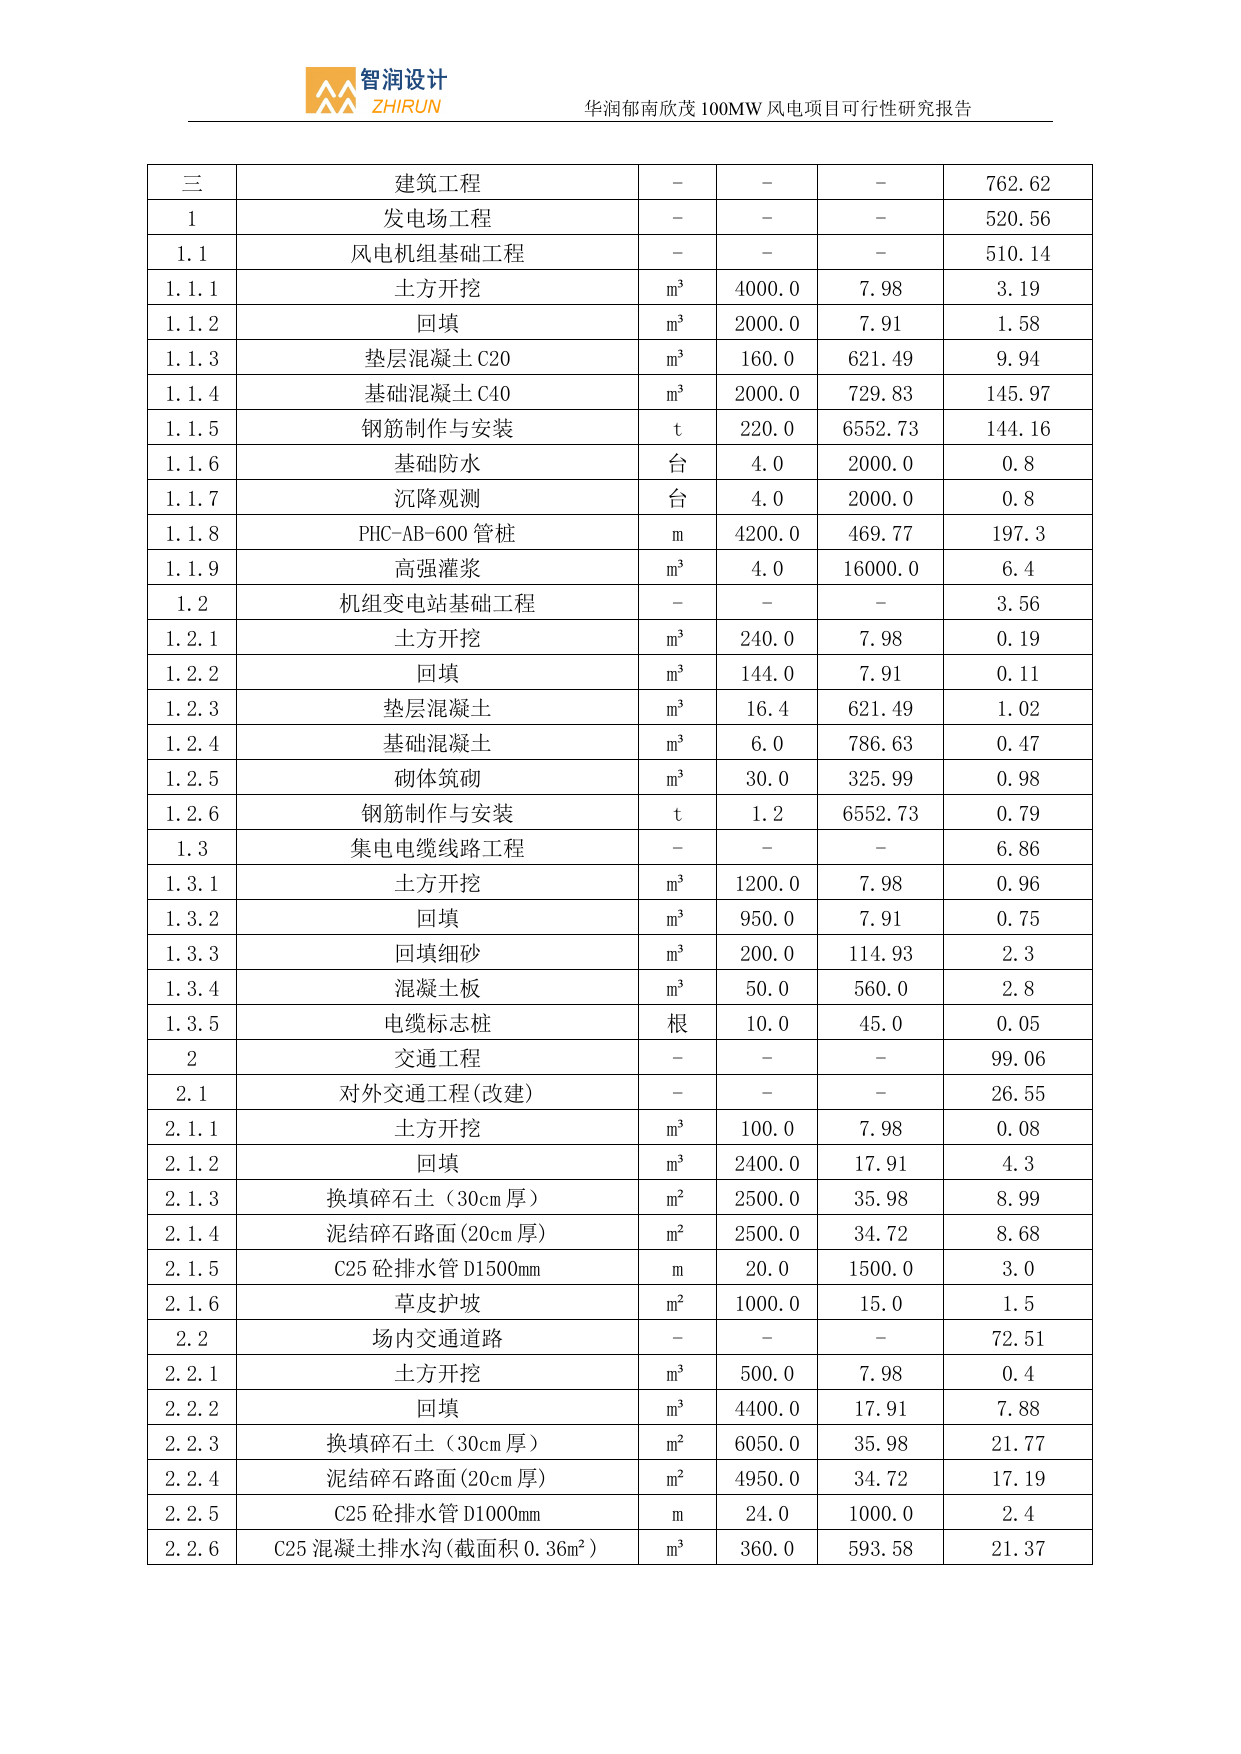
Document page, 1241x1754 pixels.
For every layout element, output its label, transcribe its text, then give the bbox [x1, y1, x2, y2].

table_cell 2000.0 [818, 445, 943, 479]
table_cell m³ [639, 340, 716, 374]
table_cell 6050.0 [717, 1425, 817, 1459]
table_cell 土方开挖 [237, 270, 638, 304]
table_cell 回填 [237, 900, 638, 934]
table_cell 3.19 [944, 270, 1092, 304]
table_cell 电缆标志桩 [237, 1005, 638, 1039]
table_cell m³ [639, 375, 716, 409]
table_cell m³ [639, 1355, 716, 1389]
table_cell 520.56 [944, 200, 1092, 234]
table_cell 21.37 [944, 1530, 1092, 1564]
table_cell 2500.0 [717, 1180, 817, 1214]
table_cell 2.3 [944, 935, 1092, 969]
table_cell 4000.0 [717, 270, 817, 304]
table_cell - [717, 830, 817, 864]
table_cell 15.0 [818, 1285, 943, 1319]
table_cell - [639, 1040, 716, 1074]
table_cell - [639, 165, 716, 199]
table_cell 土方开挖 [237, 1110, 638, 1144]
table_cell 197.3 [944, 515, 1092, 549]
table_cell 基础混凝土C40 [237, 375, 638, 409]
table_cell 0.47 [944, 725, 1092, 759]
table_cell 72.51 [944, 1320, 1092, 1354]
table_cell 2.2.5 [148, 1495, 236, 1529]
table_cell 1.3.4 [148, 970, 236, 1004]
table_cell 17.91 [818, 1390, 943, 1424]
table_cell 762.62 [944, 165, 1092, 199]
table_cell m² [639, 1215, 716, 1249]
table_cell 469.77 [818, 515, 943, 549]
table_cell 45.0 [818, 1005, 943, 1039]
table_cell 6552.73 [818, 795, 943, 829]
table_cell 回填 [237, 305, 638, 339]
table_cell 建筑工程 [237, 165, 638, 199]
table_cell 回填 [237, 1145, 638, 1179]
table_cell 950.0 [717, 900, 817, 934]
table_cell 20.0 [717, 1250, 817, 1284]
table_cell 0.08 [944, 1110, 1092, 1144]
table_cell 1500.0 [818, 1250, 943, 1284]
table_cell 145.97 [944, 375, 1092, 409]
table_cell 1.2.4 [148, 725, 236, 759]
table_cell 2000.0 [717, 375, 817, 409]
table_cell 7.98 [818, 1355, 943, 1389]
table_cell - [818, 585, 943, 619]
table_cell 垫层混凝土 [237, 690, 638, 724]
table_cell 34.72 [818, 1460, 943, 1494]
table_cell 1.1.7 [148, 480, 236, 514]
table_cell 30.0 [717, 760, 817, 794]
table_cell m³ [639, 655, 716, 689]
table_cell 泥结碎石路面(20cm厚) [237, 1215, 638, 1249]
table_cell - [717, 585, 817, 619]
table_cell - [818, 830, 943, 864]
table_cell 1.3 [148, 830, 236, 864]
table_cell 垫层混凝土C20 [237, 340, 638, 374]
table_cell 6.0 [717, 725, 817, 759]
table_cell 风电机组基础工程 [237, 235, 638, 269]
table_cell 560.0 [818, 970, 943, 1004]
table_cell 4400.0 [717, 1390, 817, 1424]
table_cell 0.4 [944, 1355, 1092, 1389]
table_cell 土方开挖 [237, 620, 638, 654]
table_cell - [639, 235, 716, 269]
table_cell - [818, 200, 943, 234]
table_cell 1.3.1 [148, 865, 236, 899]
table_cell 1200.0 [717, 865, 817, 899]
table_cell m³ [639, 1145, 716, 1179]
table_cell 1.58 [944, 305, 1092, 339]
table_cell 114.93 [818, 935, 943, 969]
table_cell 2.1.4 [148, 1215, 236, 1249]
table_cell 100.0 [717, 1110, 817, 1144]
table_cell 4.3 [944, 1145, 1092, 1179]
table_cell 160.0 [717, 340, 817, 374]
table_cell - [717, 1075, 817, 1109]
table_cell - [639, 1320, 716, 1354]
table_cell m³ [639, 620, 716, 654]
table_cell 2.2.4 [148, 1460, 236, 1494]
table_cell m² [639, 1425, 716, 1459]
table_cell 10.0 [717, 1005, 817, 1039]
table_cell 混凝土板 [237, 970, 638, 1004]
table_cell 0.8 [944, 480, 1092, 514]
table_cell 26.55 [944, 1075, 1092, 1109]
table_cell 钢筋制作与安装 [237, 410, 638, 444]
table_cell 2.1.1 [148, 1110, 236, 1144]
table_cell - [717, 235, 817, 269]
table_cell 4200.0 [717, 515, 817, 549]
table_cell m² [639, 1460, 716, 1494]
table_cell 交通工程 [237, 1040, 638, 1074]
table_cell m³ [639, 550, 716, 584]
table_cell 1.2.6 [148, 795, 236, 829]
table_cell 对外交通工程(改建) [237, 1075, 638, 1109]
table_cell 1.2.5 [148, 760, 236, 794]
table_cell 4.0 [717, 480, 817, 514]
table_cell 2 [148, 1040, 236, 1074]
table_cell 50.0 [717, 970, 817, 1004]
table_cell 34.72 [818, 1215, 943, 1249]
table_cell 786.63 [818, 725, 943, 759]
table_cell 1.1.8 [148, 515, 236, 549]
table_cell 台 [639, 445, 716, 479]
table_cell 泥结碎石路面(20cm厚) [237, 1460, 638, 1494]
table_cell 35.98 [818, 1425, 943, 1459]
table_cell 240.0 [717, 620, 817, 654]
table_cell 621.49 [818, 690, 943, 724]
table_cell 1.2.3 [148, 690, 236, 724]
table_cell m³ [639, 900, 716, 934]
table_cell 8.68 [944, 1215, 1092, 1249]
table_cell m³ [639, 1530, 716, 1564]
table_cell 4950.0 [717, 1460, 817, 1494]
table_cell 17.91 [818, 1145, 943, 1179]
table_cell 2500.0 [717, 1215, 817, 1249]
table_cell 1.1.5 [148, 410, 236, 444]
table_cell 6.86 [944, 830, 1092, 864]
table_cell 1.3.3 [148, 935, 236, 969]
table_cell 7.98 [818, 865, 943, 899]
table_cell 1.1.9 [148, 550, 236, 584]
table_cell 200.0 [717, 935, 817, 969]
table_cell 2.2 [148, 1320, 236, 1354]
table_cell - [717, 1320, 817, 1354]
table_cell - [818, 165, 943, 199]
table_cell 场内交通道路 [237, 1320, 638, 1354]
table_cell m [639, 1250, 716, 1284]
table_cell 144.0 [717, 655, 817, 689]
table_cell 0.96 [944, 865, 1092, 899]
table_cell 7.98 [818, 1110, 943, 1144]
table_cell 2400.0 [717, 1145, 817, 1179]
table_cell m³ [639, 305, 716, 339]
picture [305, 65, 448, 115]
table_cell 1.1.4 [148, 375, 236, 409]
table_cell 360.0 [717, 1530, 817, 1564]
table_cell 1.1 [148, 235, 236, 269]
table_cell 593.58 [818, 1530, 943, 1564]
table_cell 220.0 [717, 410, 817, 444]
table_cell 0.05 [944, 1005, 1092, 1039]
table_cell 2.1.2 [148, 1145, 236, 1179]
table_cell 0.75 [944, 900, 1092, 934]
table_cell 沉降观测 [237, 480, 638, 514]
table_cell 2.1 [148, 1075, 236, 1109]
table_cell m [639, 515, 716, 549]
table_cell - [717, 200, 817, 234]
table_cell m² [639, 1180, 716, 1214]
table_cell 1.3.2 [148, 900, 236, 934]
table_cell 2.1.5 [148, 1250, 236, 1284]
table_cell 1.1.3 [148, 340, 236, 374]
table_cell 16000.0 [818, 550, 943, 584]
table_cell 1.1.6 [148, 445, 236, 479]
table_cell m [639, 1495, 716, 1529]
table_cell - [818, 235, 943, 269]
table_cell 2.2.1 [148, 1355, 236, 1389]
table_cell 台 [639, 480, 716, 514]
table_cell 1.1.1 [148, 270, 236, 304]
table_cell 土方开挖 [237, 1355, 638, 1389]
table_cell 机组变电站基础工程 [237, 585, 638, 619]
table_cell C25混凝土排水沟(截面积0.36m²) [237, 1530, 638, 1564]
table_cell 2.2.6 [148, 1530, 236, 1564]
table_cell 高强灌浆 [237, 550, 638, 584]
table_cell 0.19 [944, 620, 1092, 654]
table_cell - [639, 585, 716, 619]
table_cell 3.0 [944, 1250, 1092, 1284]
table_cell 2.2.2 [148, 1390, 236, 1424]
table_cell m² [639, 1285, 716, 1319]
table_cell m³ [639, 1390, 716, 1424]
table_cell 4.0 [717, 445, 817, 479]
table_cell 1.3.5 [148, 1005, 236, 1039]
table_cell t [639, 795, 716, 829]
table_cell 729.83 [818, 375, 943, 409]
table_cell 325.99 [818, 760, 943, 794]
table_cell 1.02 [944, 690, 1092, 724]
table_cell 6552.73 [818, 410, 943, 444]
table_cell 集电电缆线路工程 [237, 830, 638, 864]
table_cell m³ [639, 725, 716, 759]
table_cell 砌体筑砌 [237, 760, 638, 794]
table_cell 回填 [237, 1390, 638, 1424]
table_cell 4.0 [717, 550, 817, 584]
table_cell m³ [639, 690, 716, 724]
table_cell m³ [639, 970, 716, 1004]
table_cell - [818, 1075, 943, 1109]
table_cell 2.1.3 [148, 1180, 236, 1214]
table_cell 510.14 [944, 235, 1092, 269]
table_cell - [639, 200, 716, 234]
table_cell 99.06 [944, 1040, 1092, 1074]
table_cell 500.0 [717, 1355, 817, 1389]
table_cell 3.56 [944, 585, 1092, 619]
table_cell 21.77 [944, 1425, 1092, 1459]
table_cell 16.4 [717, 690, 817, 724]
table_cell 1000.0 [717, 1285, 817, 1319]
table_cell PHC-AB-600管桩 [237, 515, 638, 549]
table_cell - [818, 1320, 943, 1354]
table_cell 7.91 [818, 655, 943, 689]
table_cell 0.79 [944, 795, 1092, 829]
table_cell 0.11 [944, 655, 1092, 689]
table_cell 草皮护坡 [237, 1285, 638, 1319]
table_cell 2.8 [944, 970, 1092, 1004]
table_cell 1.1.2 [148, 305, 236, 339]
table_cell m³ [639, 865, 716, 899]
table_cell 基础混凝土 [237, 725, 638, 759]
table_cell 6.4 [944, 550, 1092, 584]
table_cell 17.19 [944, 1460, 1092, 1494]
table_cell - [717, 165, 817, 199]
table_cell - [818, 1040, 943, 1074]
table_cell 1.2.1 [148, 620, 236, 654]
table_cell - [717, 1040, 817, 1074]
table_cell t [639, 410, 716, 444]
table_cell C25砼排水管D1000mm [237, 1495, 638, 1529]
table_cell C25砼排水管D1500mm [237, 1250, 638, 1284]
table_cell 24.0 [717, 1495, 817, 1529]
table_cell 根 [639, 1005, 716, 1039]
table_cell 144.16 [944, 410, 1092, 444]
table_cell 7.88 [944, 1390, 1092, 1424]
table_cell 0.98 [944, 760, 1092, 794]
table_cell 2.4 [944, 1495, 1092, 1529]
table_cell 发电场工程 [237, 200, 638, 234]
table_cell 土方开挖 [237, 865, 638, 899]
table_cell m³ [639, 935, 716, 969]
table_cell 1 [148, 200, 236, 234]
table_cell 7.91 [818, 305, 943, 339]
table_cell 换填碎石土（30cm厚） [237, 1180, 638, 1214]
table_cell 1.2.2 [148, 655, 236, 689]
table_cell 0.8 [944, 445, 1092, 479]
table_cell 基础防水 [237, 445, 638, 479]
table_cell 7.91 [818, 900, 943, 934]
table_cell 8.99 [944, 1180, 1092, 1214]
table_cell 三 [148, 165, 236, 199]
table_cell 2000.0 [818, 480, 943, 514]
table_cell 7.98 [818, 270, 943, 304]
table_cell m³ [639, 270, 716, 304]
table_cell 9.94 [944, 340, 1092, 374]
table_cell 1.2 [148, 585, 236, 619]
table_cell 1.2 [717, 795, 817, 829]
table_cell m³ [639, 1110, 716, 1144]
table_cell 2.2.3 [148, 1425, 236, 1459]
table_cell 2.1.6 [148, 1285, 236, 1319]
table_cell 7.98 [818, 620, 943, 654]
table_cell 1.5 [944, 1285, 1092, 1319]
table_cell - [639, 1075, 716, 1109]
table_cell 1000.0 [818, 1495, 943, 1529]
table_cell 2000.0 [717, 305, 817, 339]
table_cell m³ [639, 760, 716, 794]
table_cell 621.49 [818, 340, 943, 374]
table_cell 回填细砂 [237, 935, 638, 969]
table_cell 换填碎石土（30cm厚） [237, 1425, 638, 1459]
table_cell 回填 [237, 655, 638, 689]
table_cell 35.98 [818, 1180, 943, 1214]
table_cell 钢筋制作与安装 [237, 795, 638, 829]
table_cell - [639, 830, 716, 864]
